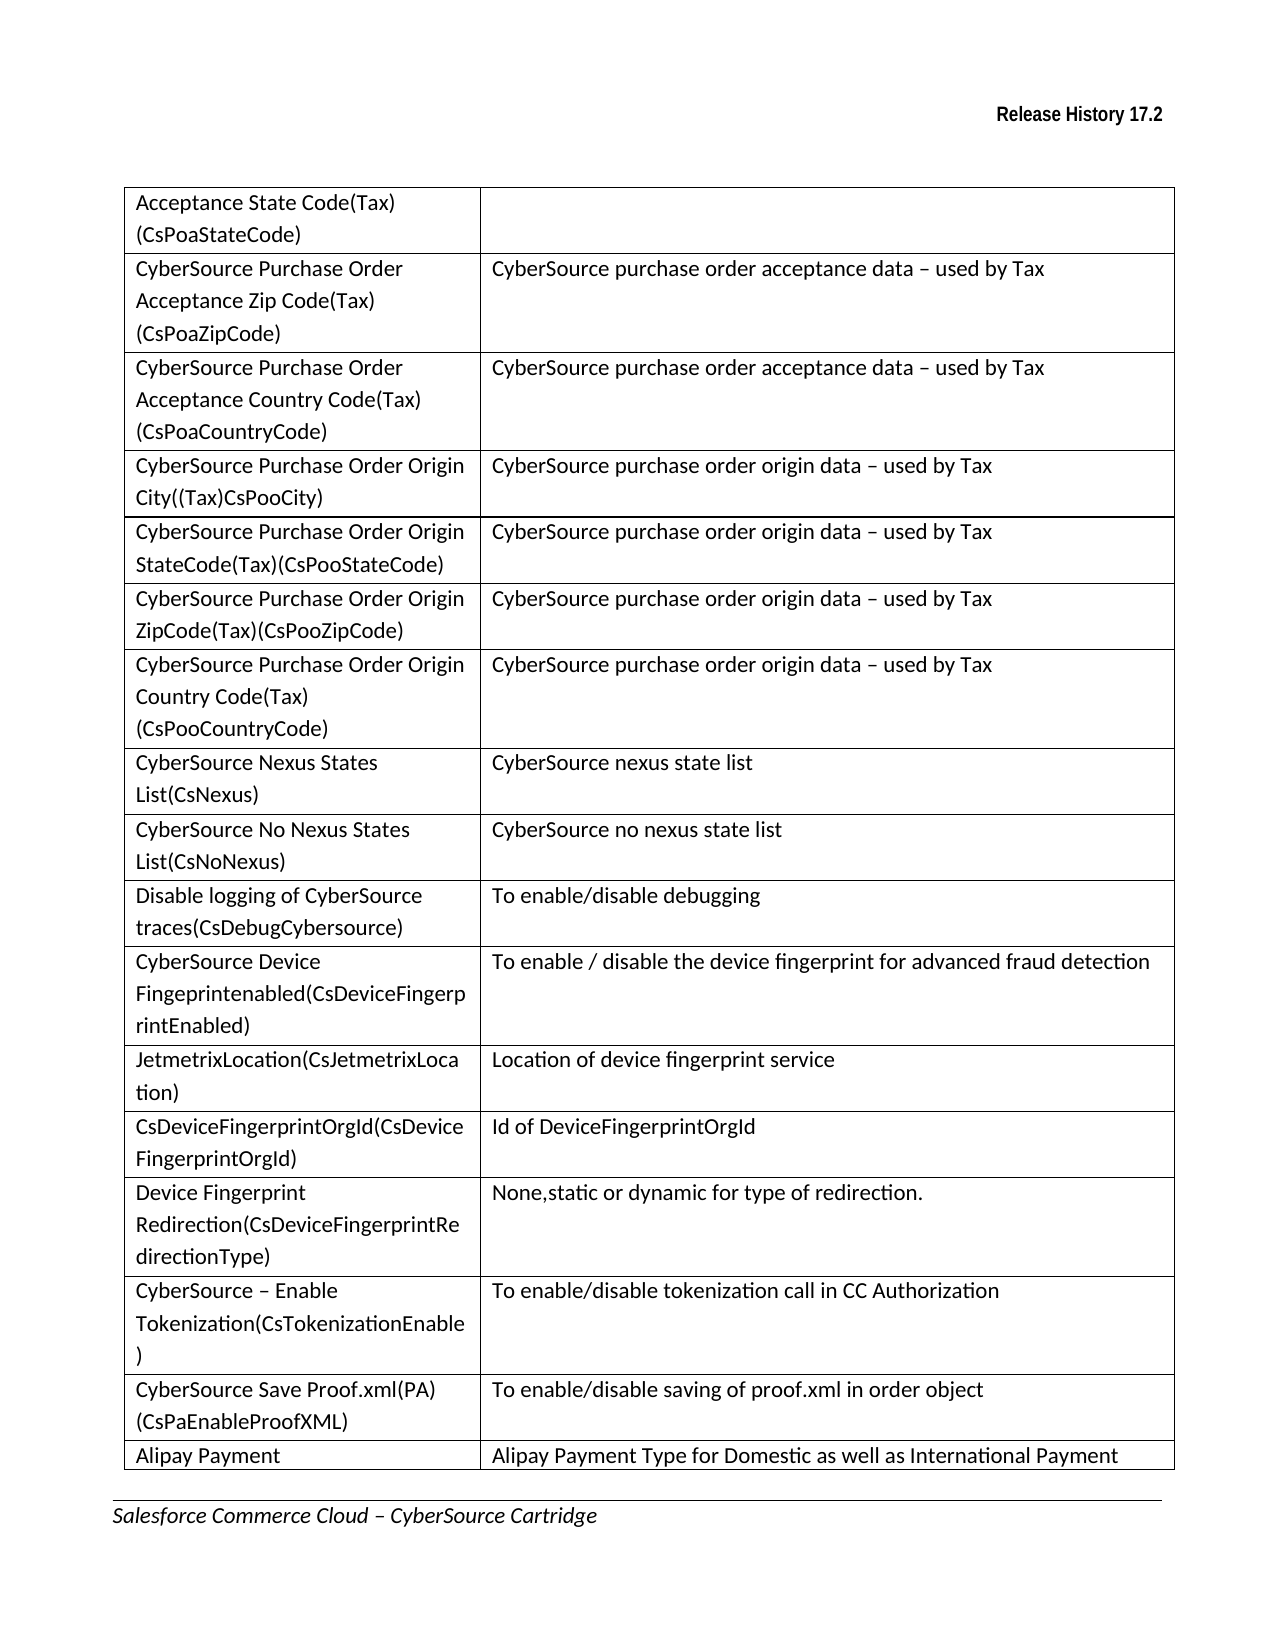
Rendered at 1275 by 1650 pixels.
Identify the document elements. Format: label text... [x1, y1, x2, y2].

table_cell CyberSource Save Proof.xml(PA)(CsPaEnableProofXML) [125, 1375, 480, 1440]
table_cell To enable/disable saving of proof.xml in order object [481, 1375, 1174, 1440]
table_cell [481, 188, 1174, 253]
table_cell CyberSource purchase order origin data – used by Tax [481, 518, 1174, 583]
table_cell CyberSource – Enable Tokenization(CsTokenizationEnable) [125, 1277, 480, 1374]
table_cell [481, 1441, 1174, 1469]
table_cell CyberSource purchase order acceptance data – used by Tax [481, 353, 1174, 450]
table_cell CyberSource Purchase Order Acceptance Zip Code(Tax)(CsPoaZipCode) [125, 254, 480, 352]
table_cell CyberSource Device Fingeprintenabled(CsDeviceFingerprintEnabled) [125, 947, 480, 1044]
table_cell CyberSource Nexus States List(CsNexus) [125, 749, 480, 814]
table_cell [481, 254, 1174, 352]
table_cell CyberSource No Nexus States List(CsNoNexus) [125, 815, 480, 880]
table_cell Location of device fingerprint service [481, 1046, 1174, 1111]
table_cell CyberSource purchase order origin data – used by Tax [481, 650, 1174, 747]
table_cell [125, 1441, 480, 1469]
table_cell CyberSource purchase order origin data – used by Tax [481, 584, 1174, 649]
table_cell CyberSource Purchase Order Origin Country Code(Tax)(CsPooCountryCode) [125, 650, 480, 747]
table_cell JetmetrixLocation(CsJetmetrixLocation) [125, 1046, 480, 1111]
table_cell To enable/disable tokenization call in CC Authorization [481, 1277, 1174, 1374]
table_cell CyberSource nexus state list [481, 749, 1174, 814]
table_cell CyberSource Purchase Order Origin City((Tax)CsPooCity) [125, 451, 480, 516]
table_cell CyberSource Purchase Order Origin StateCode(Tax)(CsPooStateCode) [125, 518, 480, 583]
table_cell CyberSource no nexus state list [481, 815, 1174, 880]
table_cell CyberSource Purchase Order Origin ZipCode(Tax)(CsPooZipCode) [125, 584, 480, 649]
table_cell CyberSource Purchase Order Acceptance Country Code(Tax)(CsPoaCountryCode) [125, 353, 480, 450]
table_cell Id of DeviceFingerprintOrgId [481, 1112, 1174, 1177]
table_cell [125, 188, 480, 253]
table_cell To enable/disable debugging [481, 881, 1174, 946]
table_cell None,static or dynamic for type of redirection. [481, 1178, 1174, 1276]
table_cell To enable / disable the device fingerprint for advanced fraud detection [481, 947, 1174, 1044]
table_cell CsDeviceFingerprintOrgId(CsDeviceFingerprintOrgId) [125, 1112, 480, 1177]
table_cell CyberSource purchase order origin data – used by Tax [481, 451, 1174, 516]
table_cell Disable logging of CyberSource traces(CsDebugCybersource) [125, 881, 480, 946]
table_cell Device Fingerprint Redirection(CsDeviceFingerprintRedirectionType) [125, 1178, 480, 1276]
